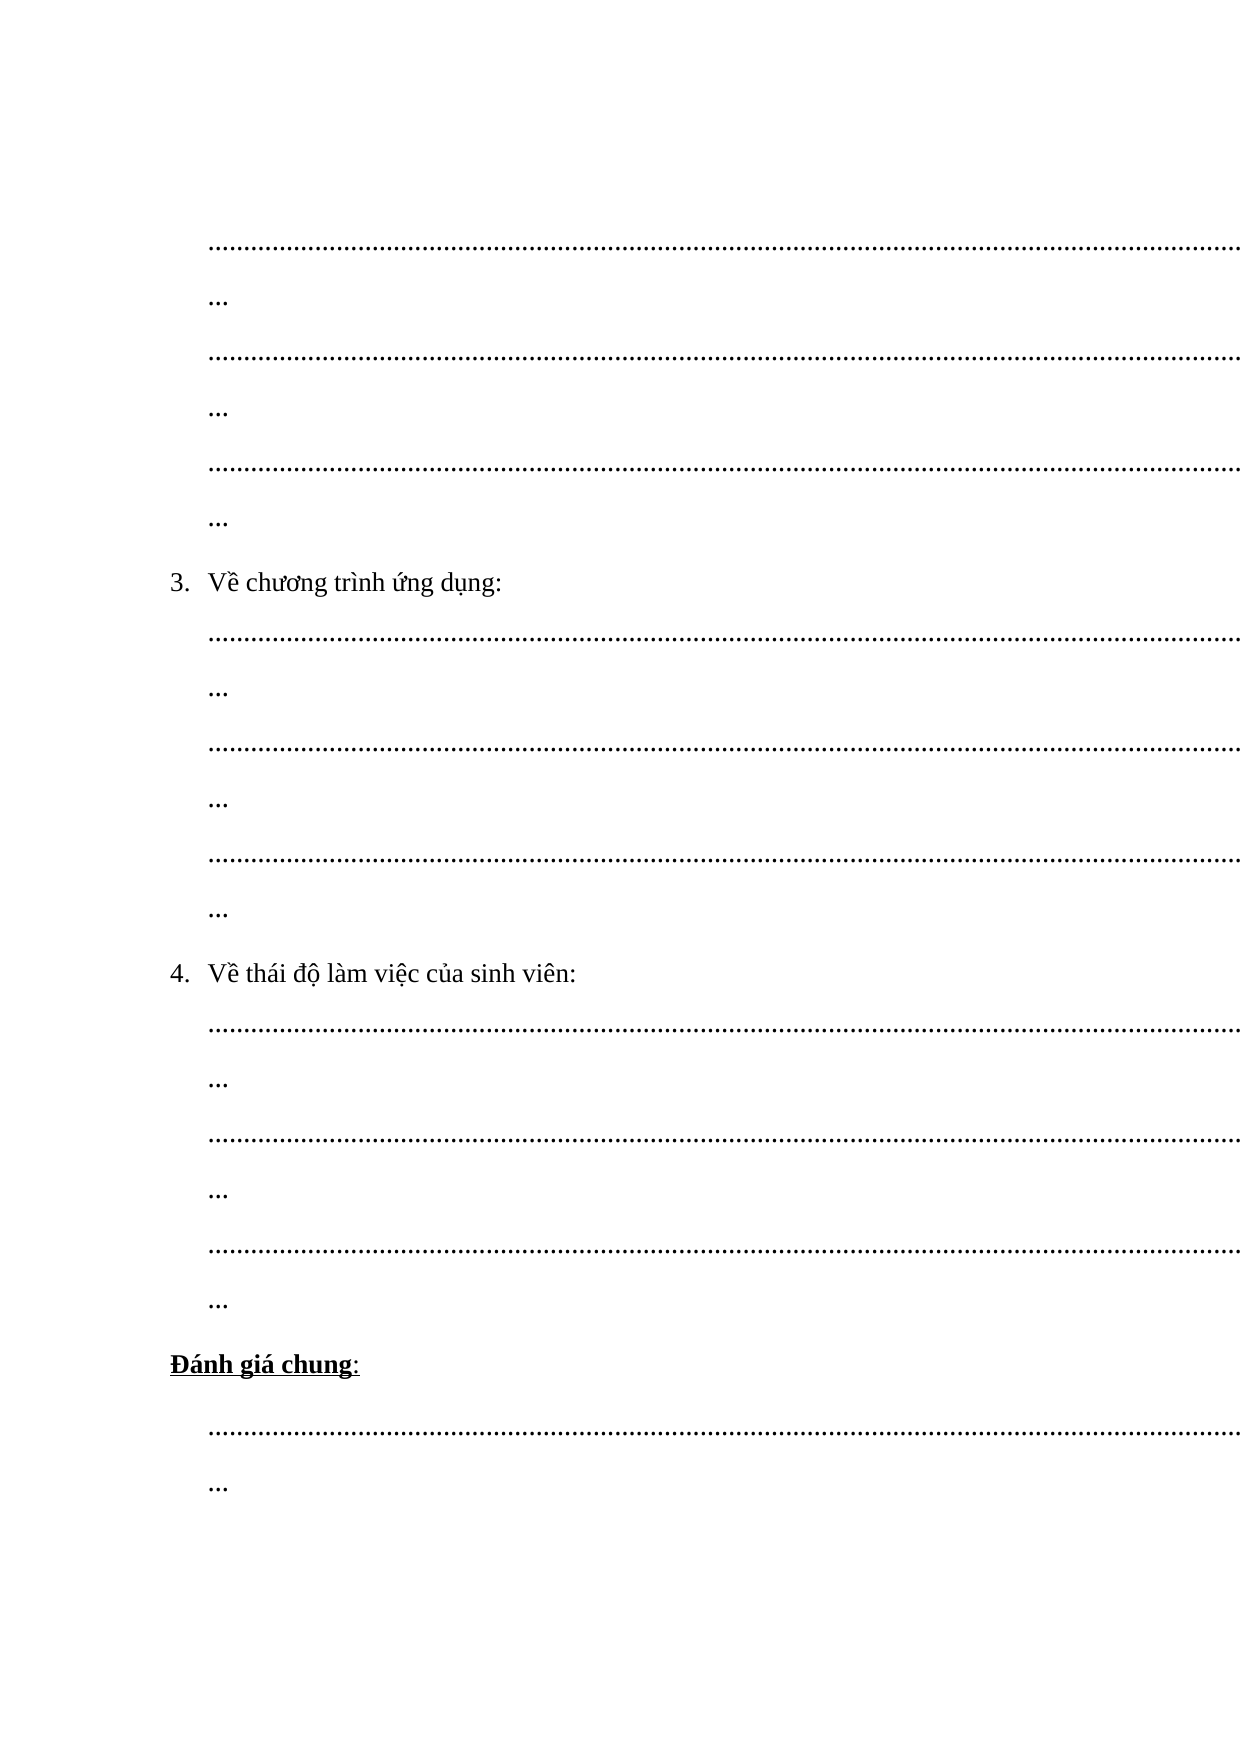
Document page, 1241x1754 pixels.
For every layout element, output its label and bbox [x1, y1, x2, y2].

table_cell [169, 221, 1240, 1514]
